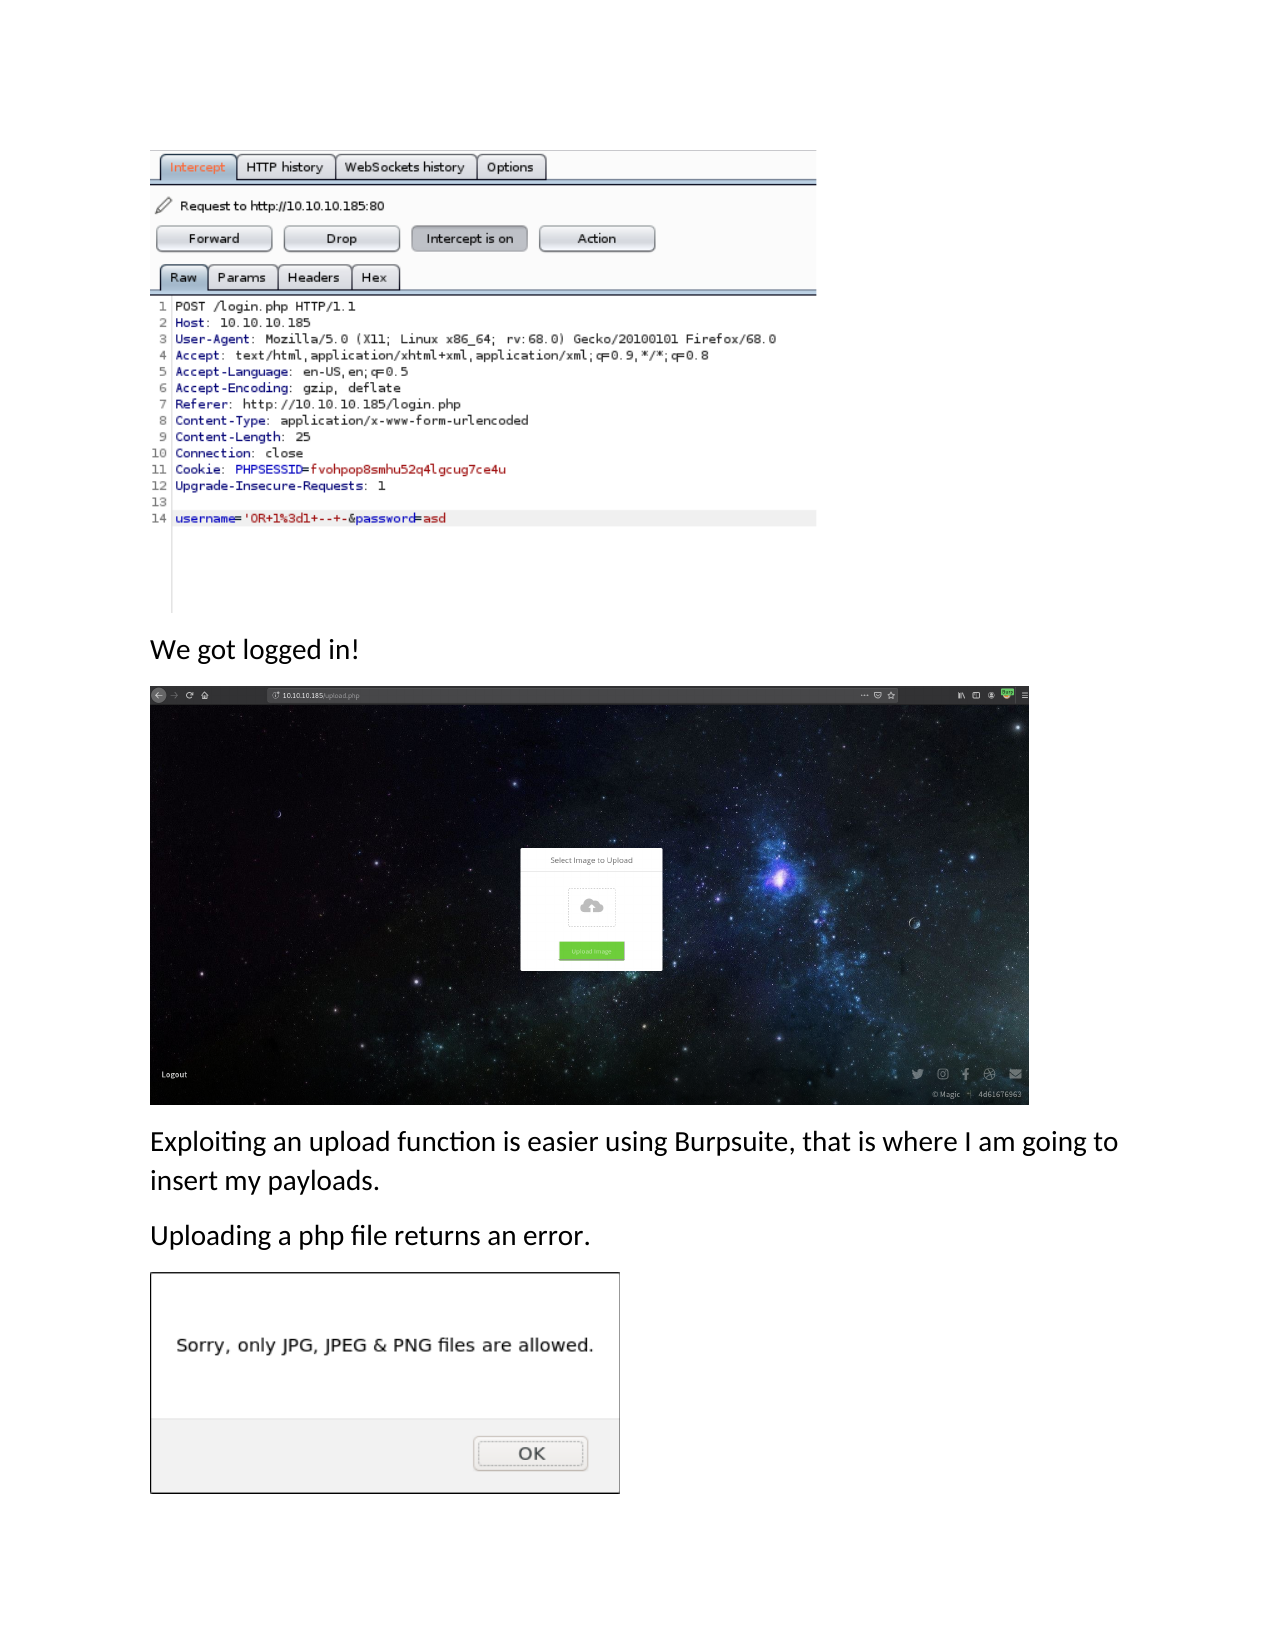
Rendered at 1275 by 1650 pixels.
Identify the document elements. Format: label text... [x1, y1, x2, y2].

picture [150, 686, 1029, 1105]
text Uploading a php file returns an error. [150, 1217, 1125, 1252]
picture [150, 150, 817, 613]
text Exploiting an upload function is easier using Burpsuite, that is where I am going to insert my payloads. [150, 1123, 1125, 1197]
picture [150, 1272, 620, 1494]
text We got logged in! [150, 631, 1125, 667]
